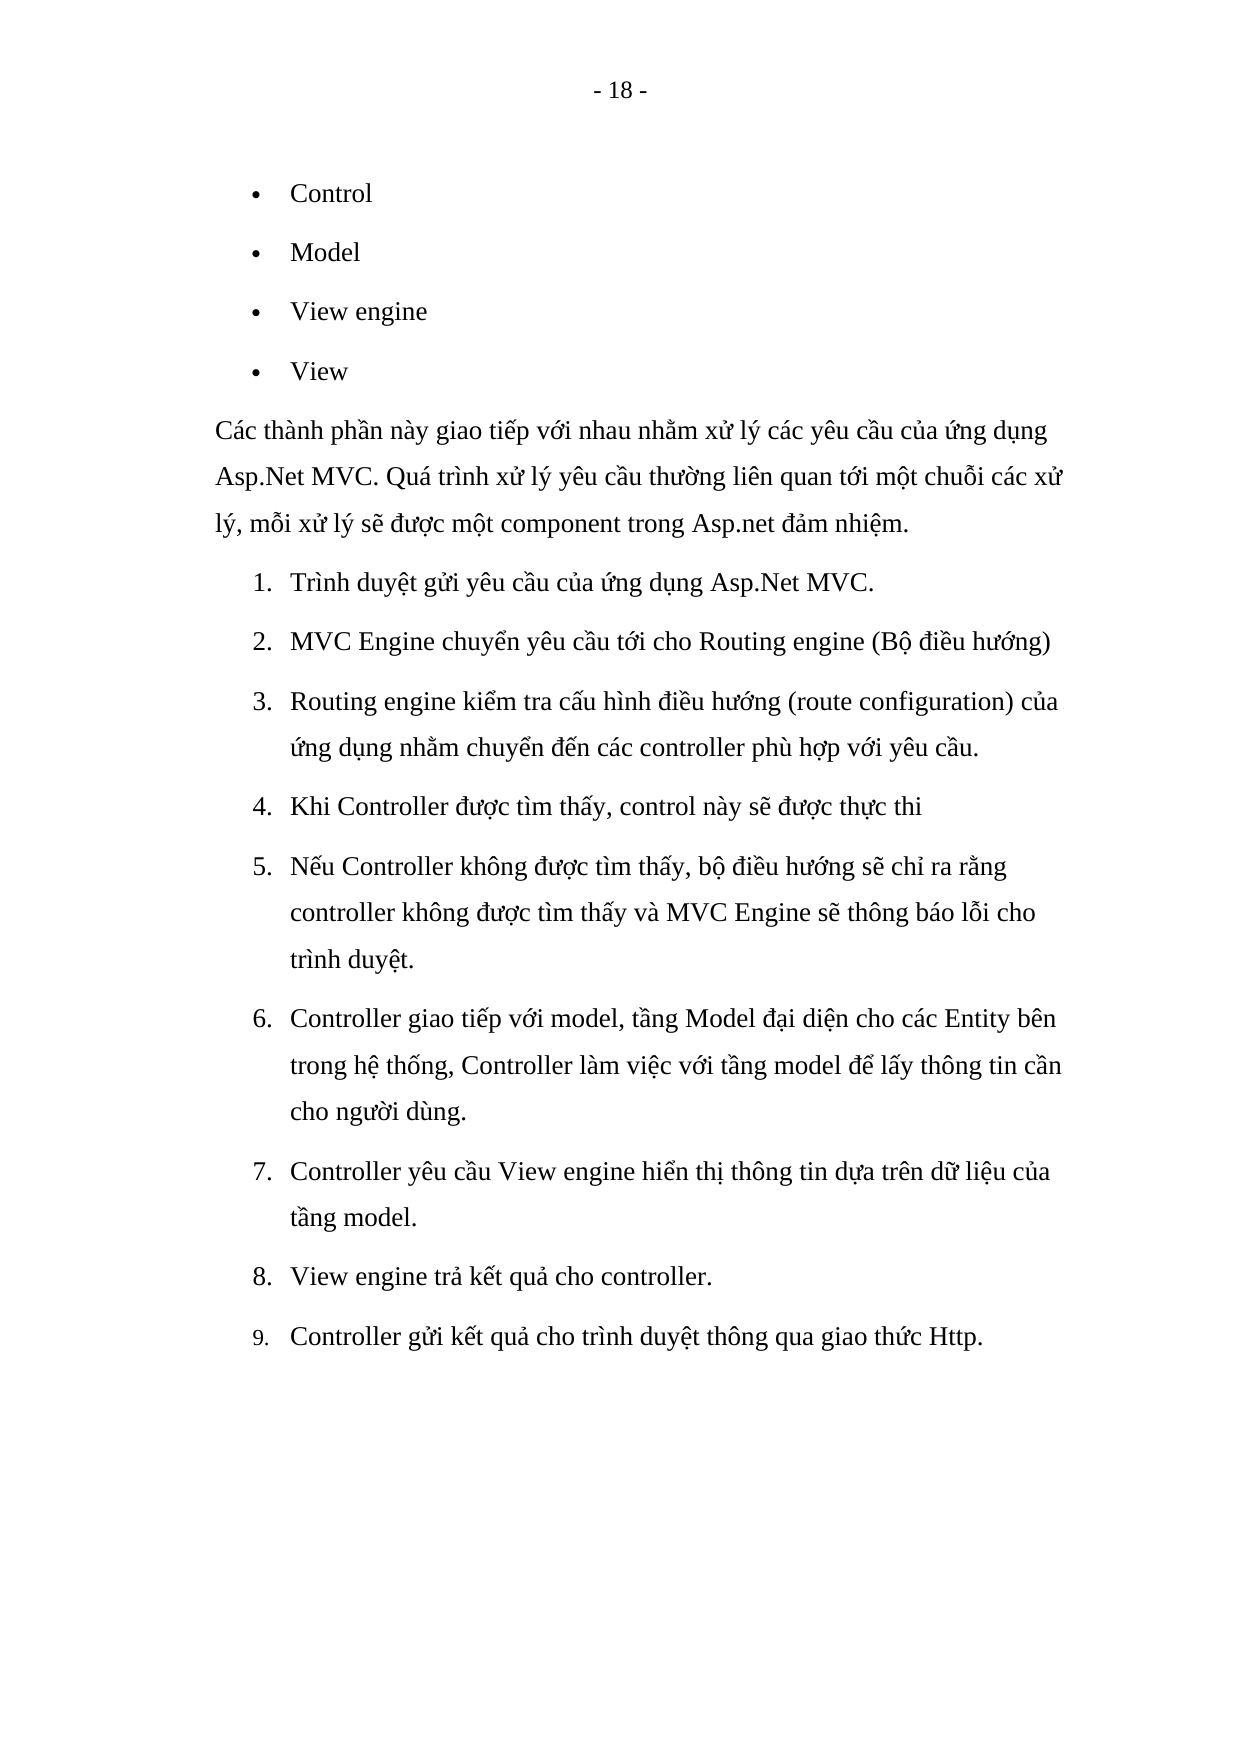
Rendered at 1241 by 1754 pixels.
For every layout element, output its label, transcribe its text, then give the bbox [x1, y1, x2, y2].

list Model [252, 236, 1063, 267]
list MVC Engine chuyển yêu cầu tới cho Routing engine (Bộ điều hướng) [252, 626, 1063, 657]
text Các thành phần này giao tiếp với nhau nhằm xử lý các yêu cầu của ứng dụng Asp.Net MVC. Quá trình xử lý yêu cầu thường liên quan tới một chuỗi các xử lý, mỗi xử lý sẽ được một component trong Asp.net đảm nhiệm. [215, 414, 1063, 538]
list Routing engine kiểm tra cấu hình điều hướng (route configuration) của ứng dụng nhằm chuyển đến các controller phù hợp với yêu cầu. [252, 685, 1063, 762]
list Control [252, 177, 1063, 208]
list Nếu Controller không được tìm thấy, bộ điều hướng sẽ chỉ ra rằng controller không được tìm thấy và MVC Engine sẽ thông báo lỗi cho trình duyệt. [252, 850, 1063, 974]
list View [252, 355, 1063, 386]
list View engine [252, 296, 1063, 327]
list Khi Controller được tìm thấy, control này sẽ được thực thi [252, 791, 1063, 822]
list Controller yêu cầu View engine hiển thị thông tin dựa trên dữ liệu của tầng model. [252, 1155, 1063, 1232]
list View engine trả kết quả cho controller. [252, 1261, 1063, 1292]
list Controller gửi kết quả cho trình duyệt thông qua giao thức Http. [252, 1320, 1063, 1351]
list Controller giao tiếp với model, tầng Model đại diện cho các Entity bên trong hệ thống, Controller làm việc với tầng model để lấy thông tin cần cho người dùng. [252, 1002, 1063, 1127]
list Trình duyệt gửi yêu cầu của ứng dụng Asp.Net MVC. [252, 566, 1063, 597]
